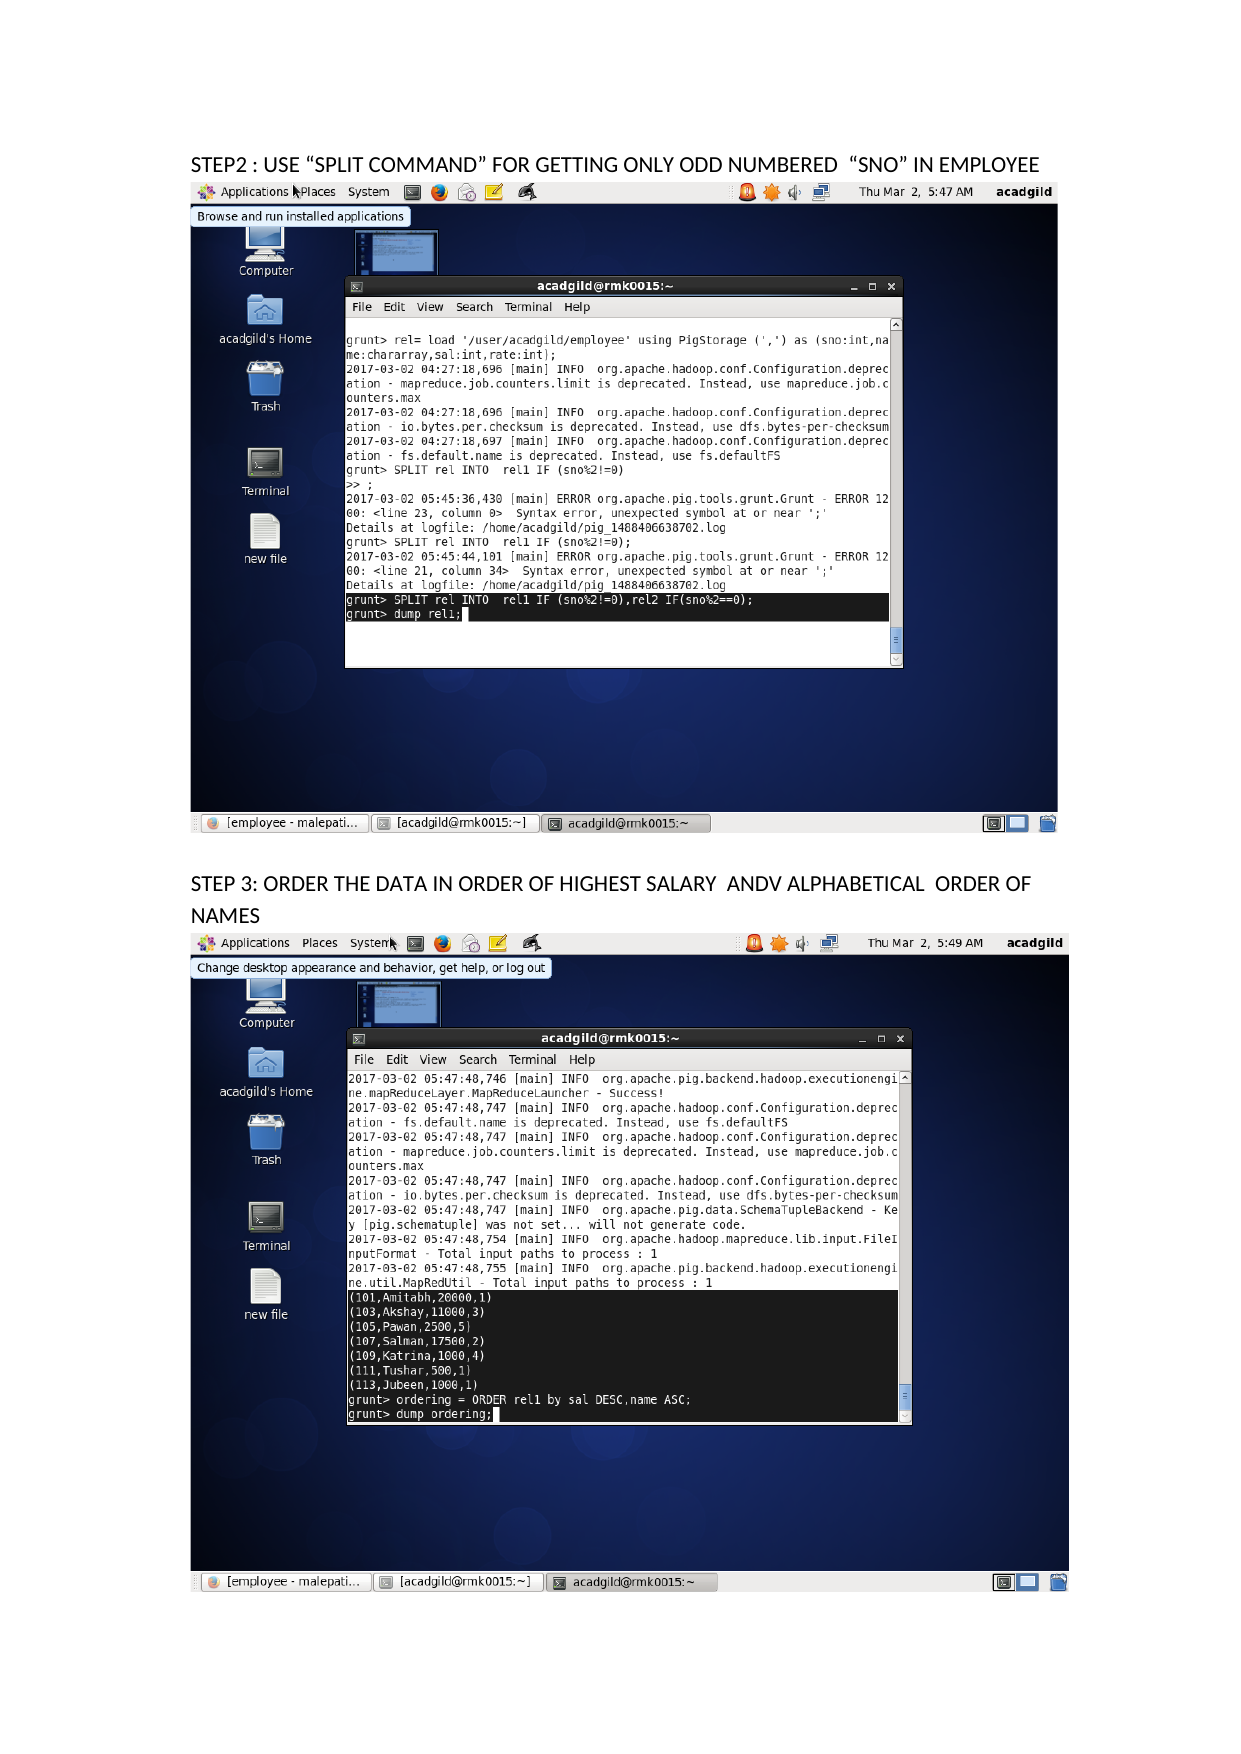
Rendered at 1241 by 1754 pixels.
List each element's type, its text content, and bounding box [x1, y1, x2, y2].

list STEP2 : USE “SPLIT COMMAND” FOR GETTING ONLY ODD NUMBERED “SNO” IN EMPLOYEE [191, 150, 1090, 178]
list STEP 3: ORDER THE DATA IN ORDER OF HIGHEST SALARY ANDV ALPHABETICAL ORDER OF NAMES [191, 869, 1090, 929]
picture [190, 182, 1058, 833]
picture [190, 933, 1069, 1592]
